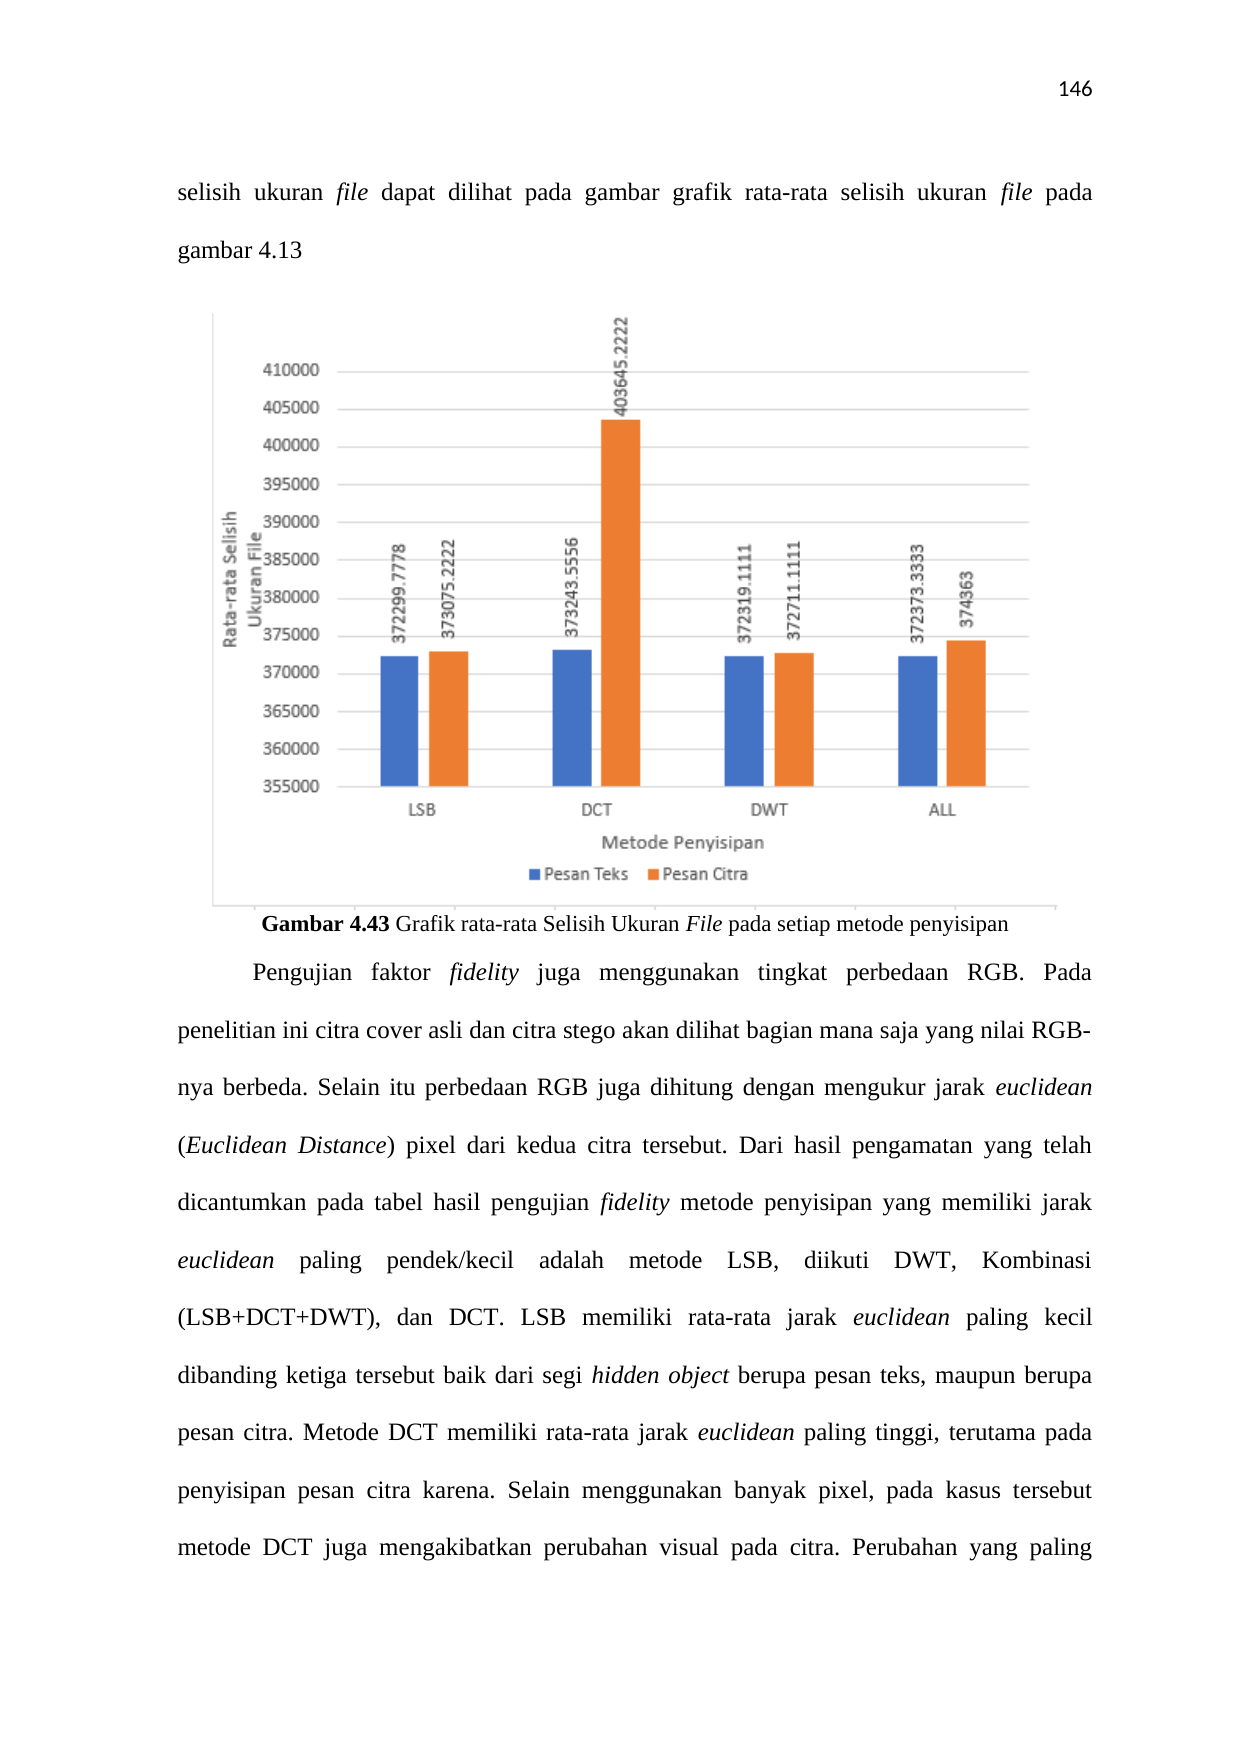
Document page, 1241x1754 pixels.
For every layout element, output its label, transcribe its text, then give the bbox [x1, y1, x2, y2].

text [177, 957, 1092, 1561]
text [177, 177, 1092, 263]
text Gambar 4.13 Grafik rata-rata Selisih Ukuran File pada setiap metode penyisipan [177, 910, 1092, 936]
